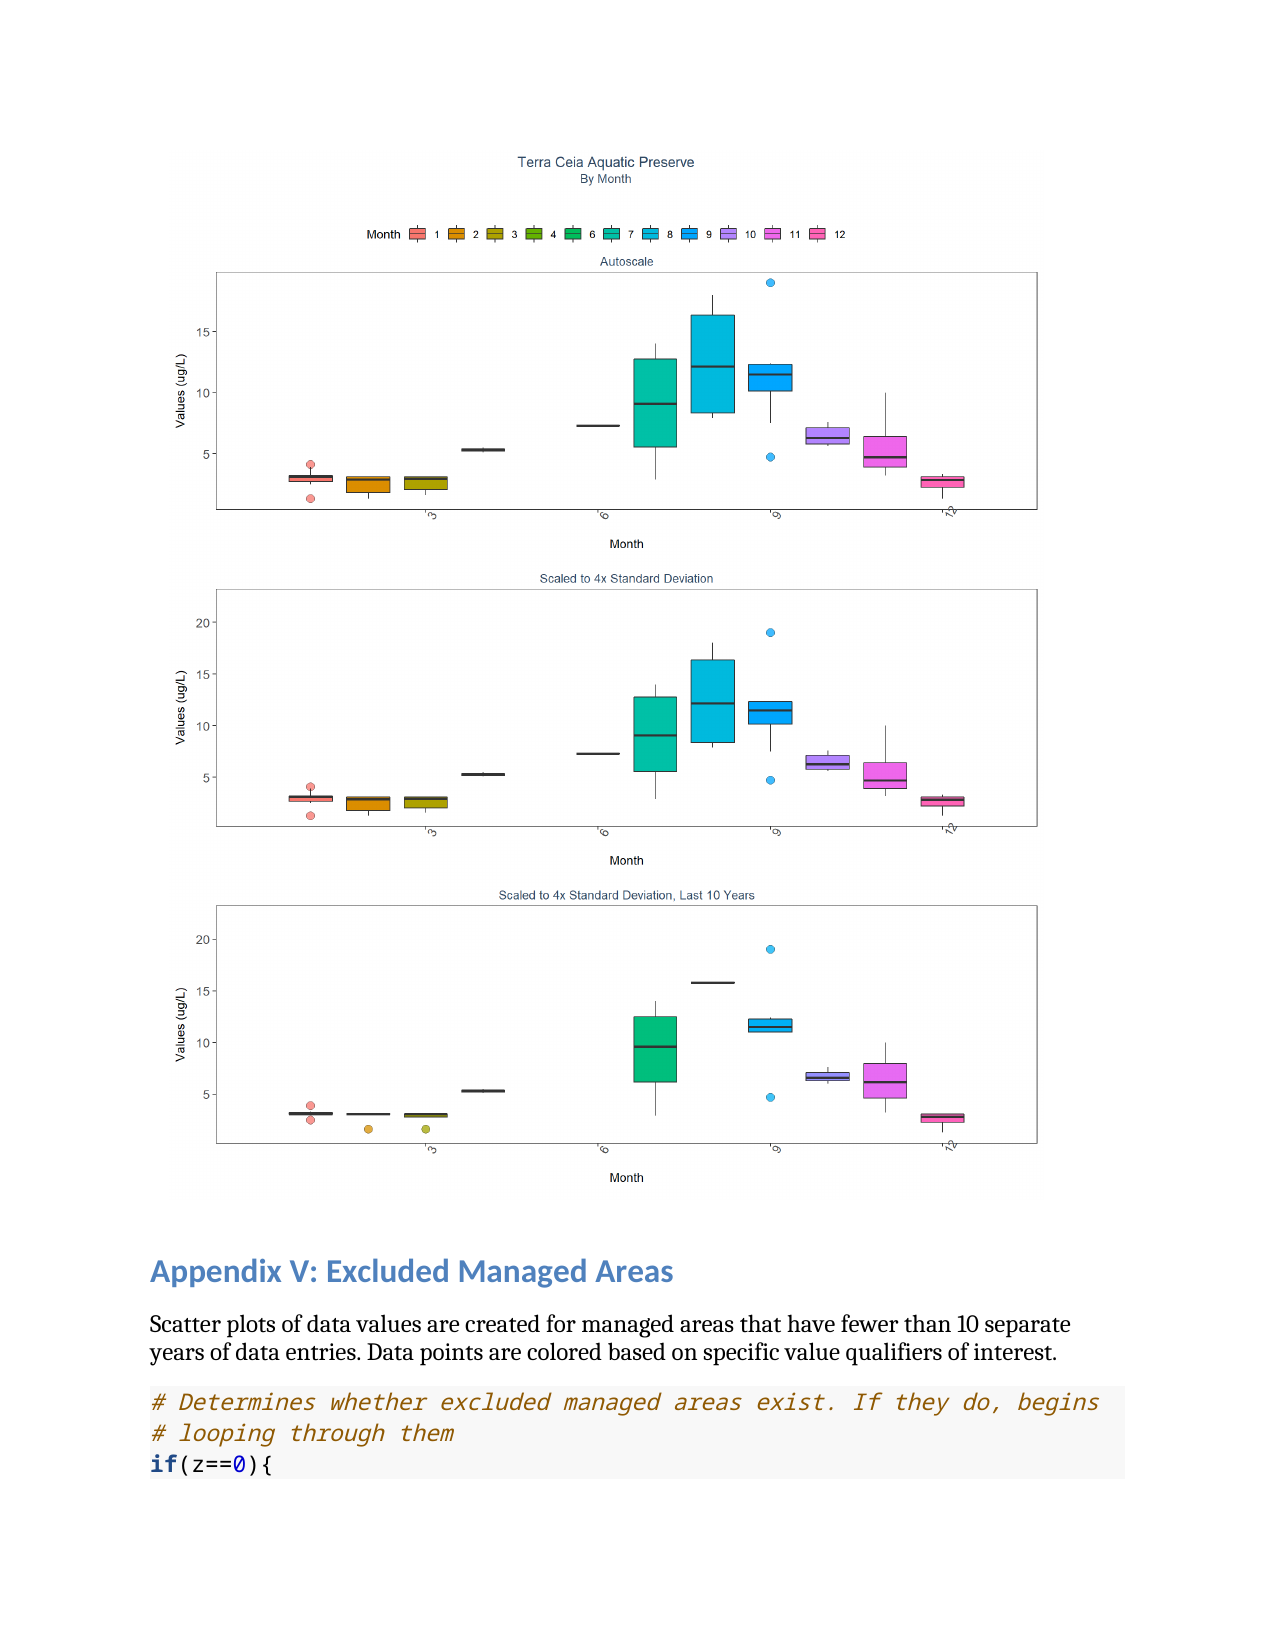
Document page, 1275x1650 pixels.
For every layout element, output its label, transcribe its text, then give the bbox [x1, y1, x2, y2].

subtitle Appendix V: Excluded Managed Areas [150, 1250, 1125, 1291]
text Scatter plots of data values are created for managed areas that have fewer than 10 separate years of data entries. Data points are colored based on specific value qualifiers of interest. [150, 1309, 1125, 1367]
picture [168, 150, 1044, 1200]
